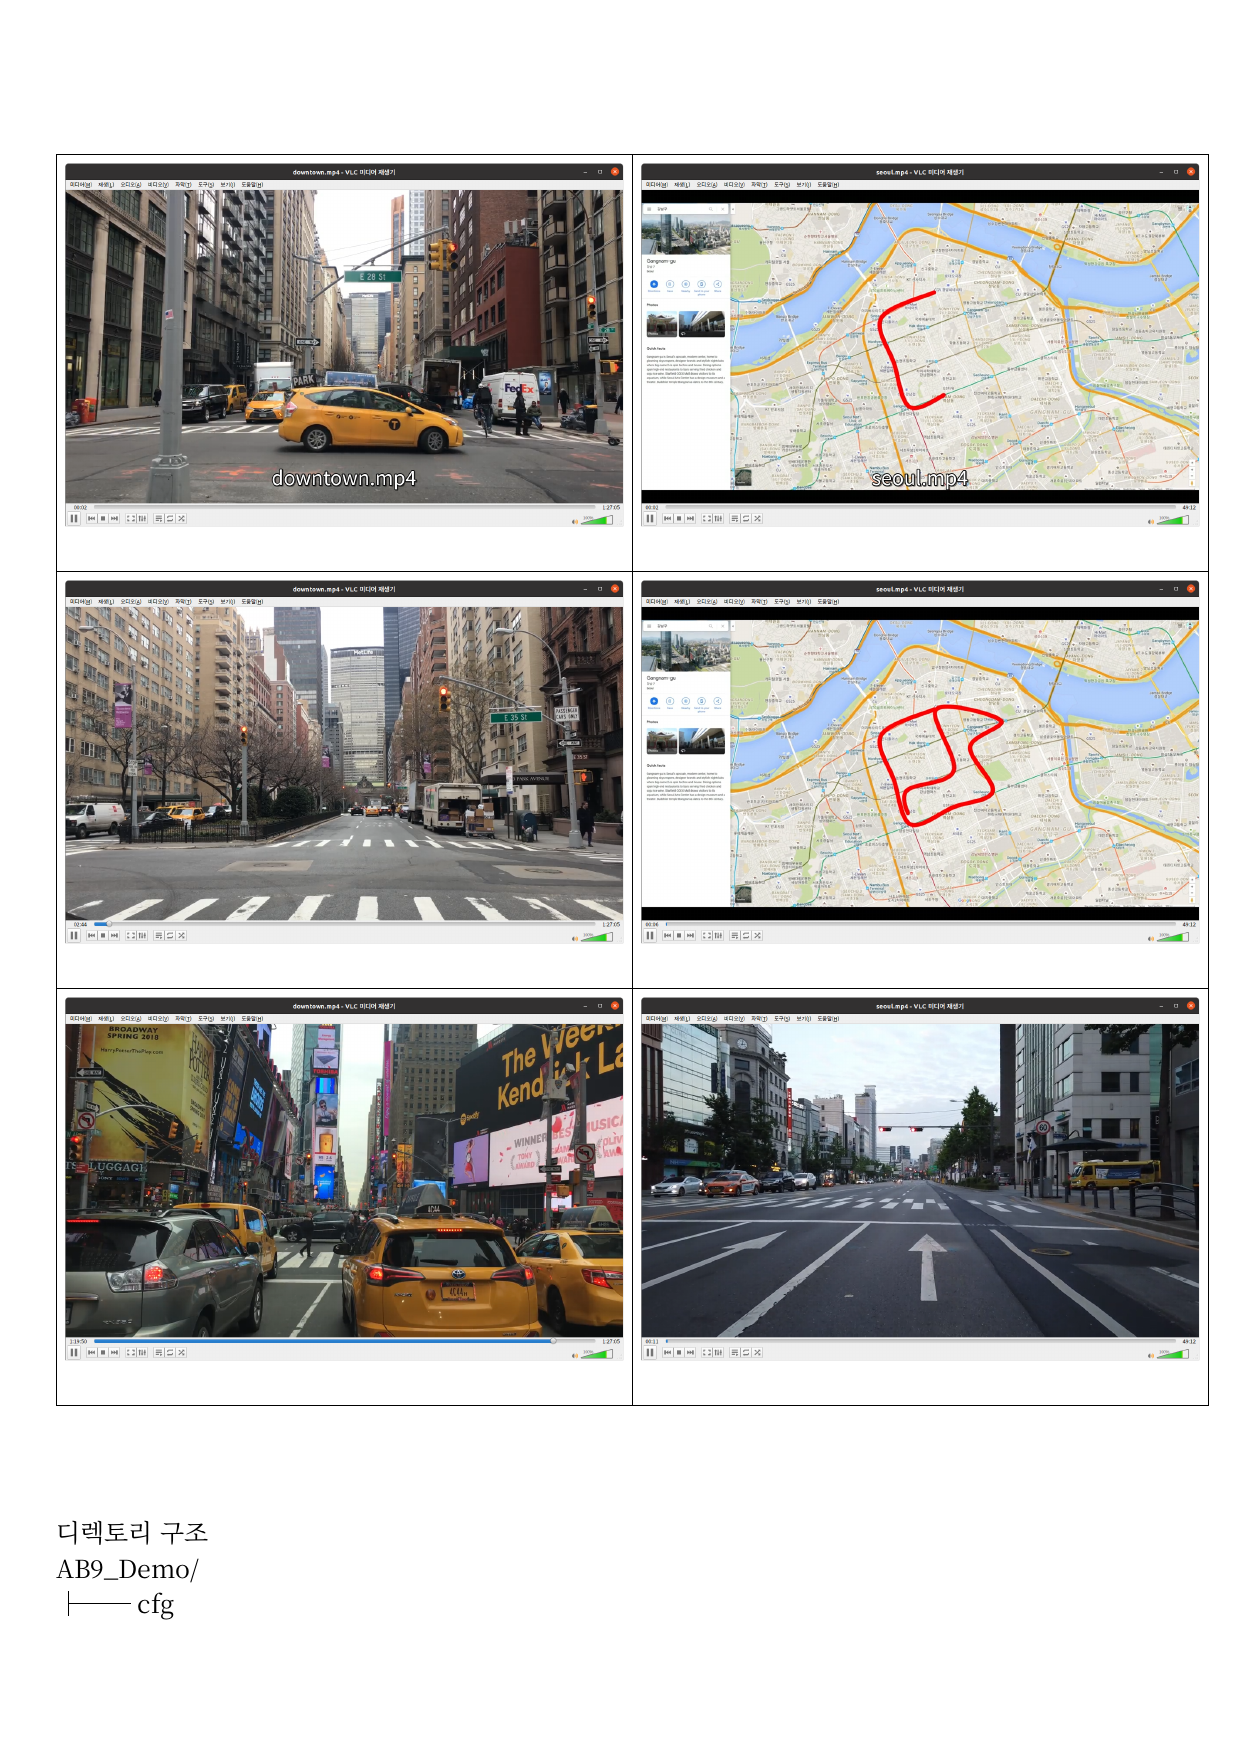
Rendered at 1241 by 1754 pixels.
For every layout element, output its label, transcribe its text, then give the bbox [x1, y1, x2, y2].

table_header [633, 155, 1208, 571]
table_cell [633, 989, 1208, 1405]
text ├── cfg [56, 1585, 1208, 1621]
picture [62, 160, 627, 530]
picture [62, 577, 627, 947]
text 디렉토리 구조 [56, 1513, 1208, 1549]
picture [637, 994, 1203, 1364]
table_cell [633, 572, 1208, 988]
picture [637, 160, 1203, 530]
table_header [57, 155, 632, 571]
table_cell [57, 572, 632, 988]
picture [62, 994, 627, 1364]
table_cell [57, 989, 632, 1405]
picture [637, 577, 1203, 947]
text AB9_Demo/ [56, 1549, 1208, 1585]
